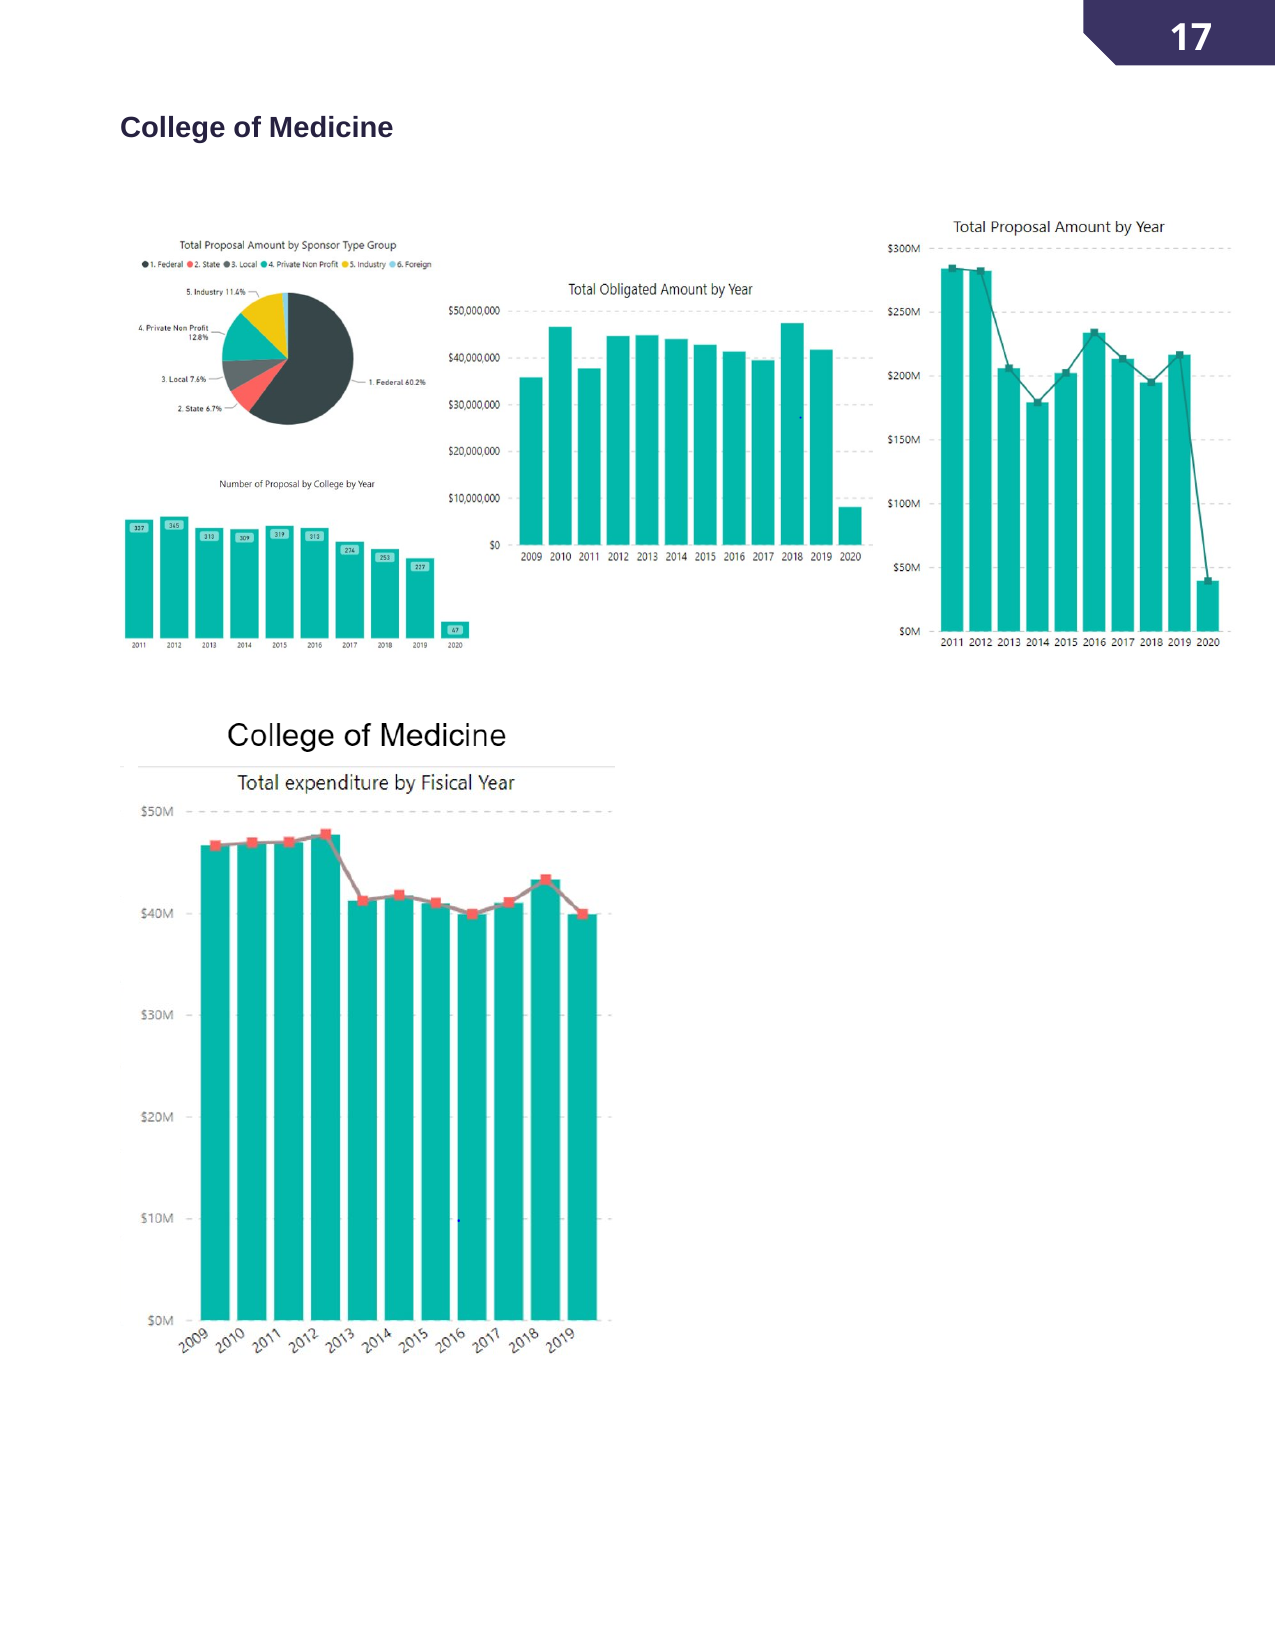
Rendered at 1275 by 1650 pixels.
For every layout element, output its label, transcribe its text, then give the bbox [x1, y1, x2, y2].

picture [120, 221, 1242, 666]
text College of Medicine [120, 110, 1155, 144]
picture [120, 703, 627, 1381]
